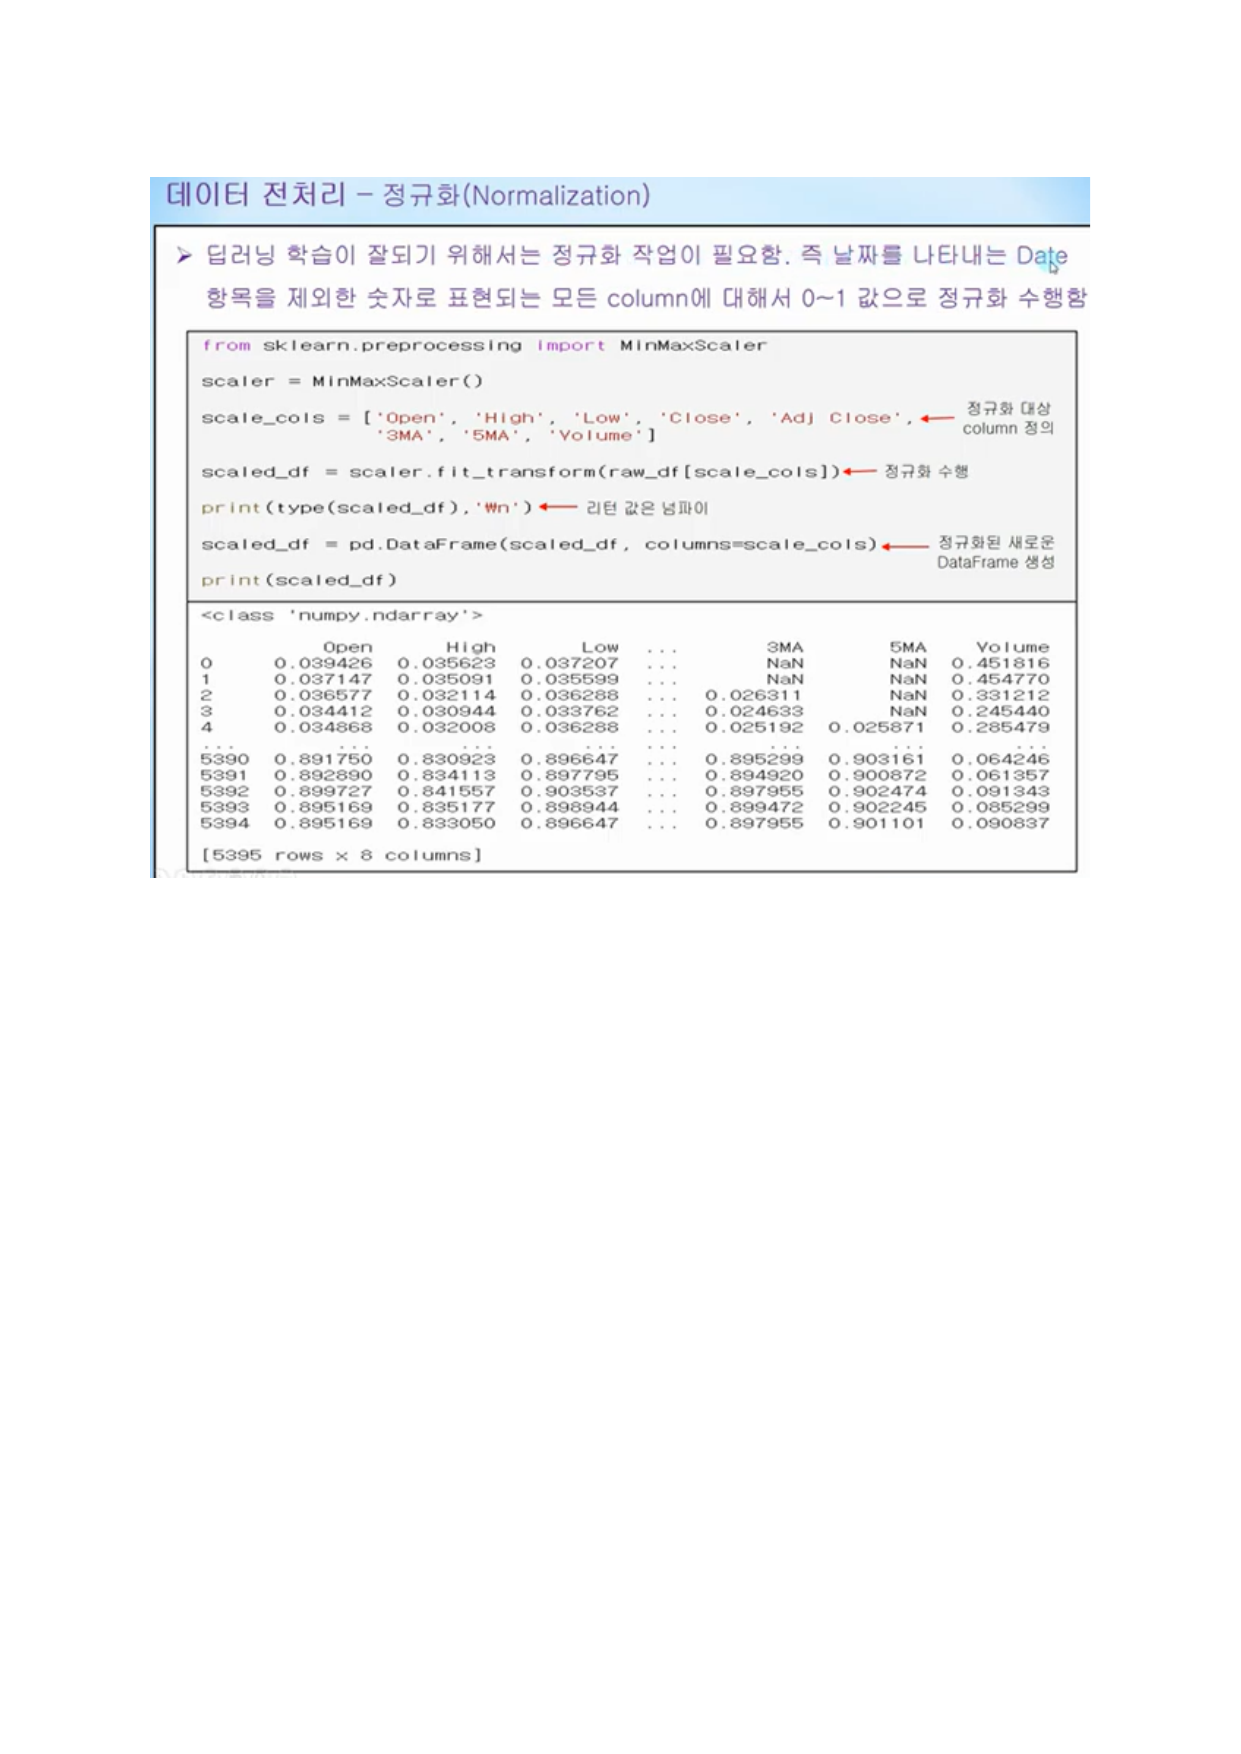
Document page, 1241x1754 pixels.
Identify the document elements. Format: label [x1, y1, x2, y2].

picture [150, 177, 1091, 878]
